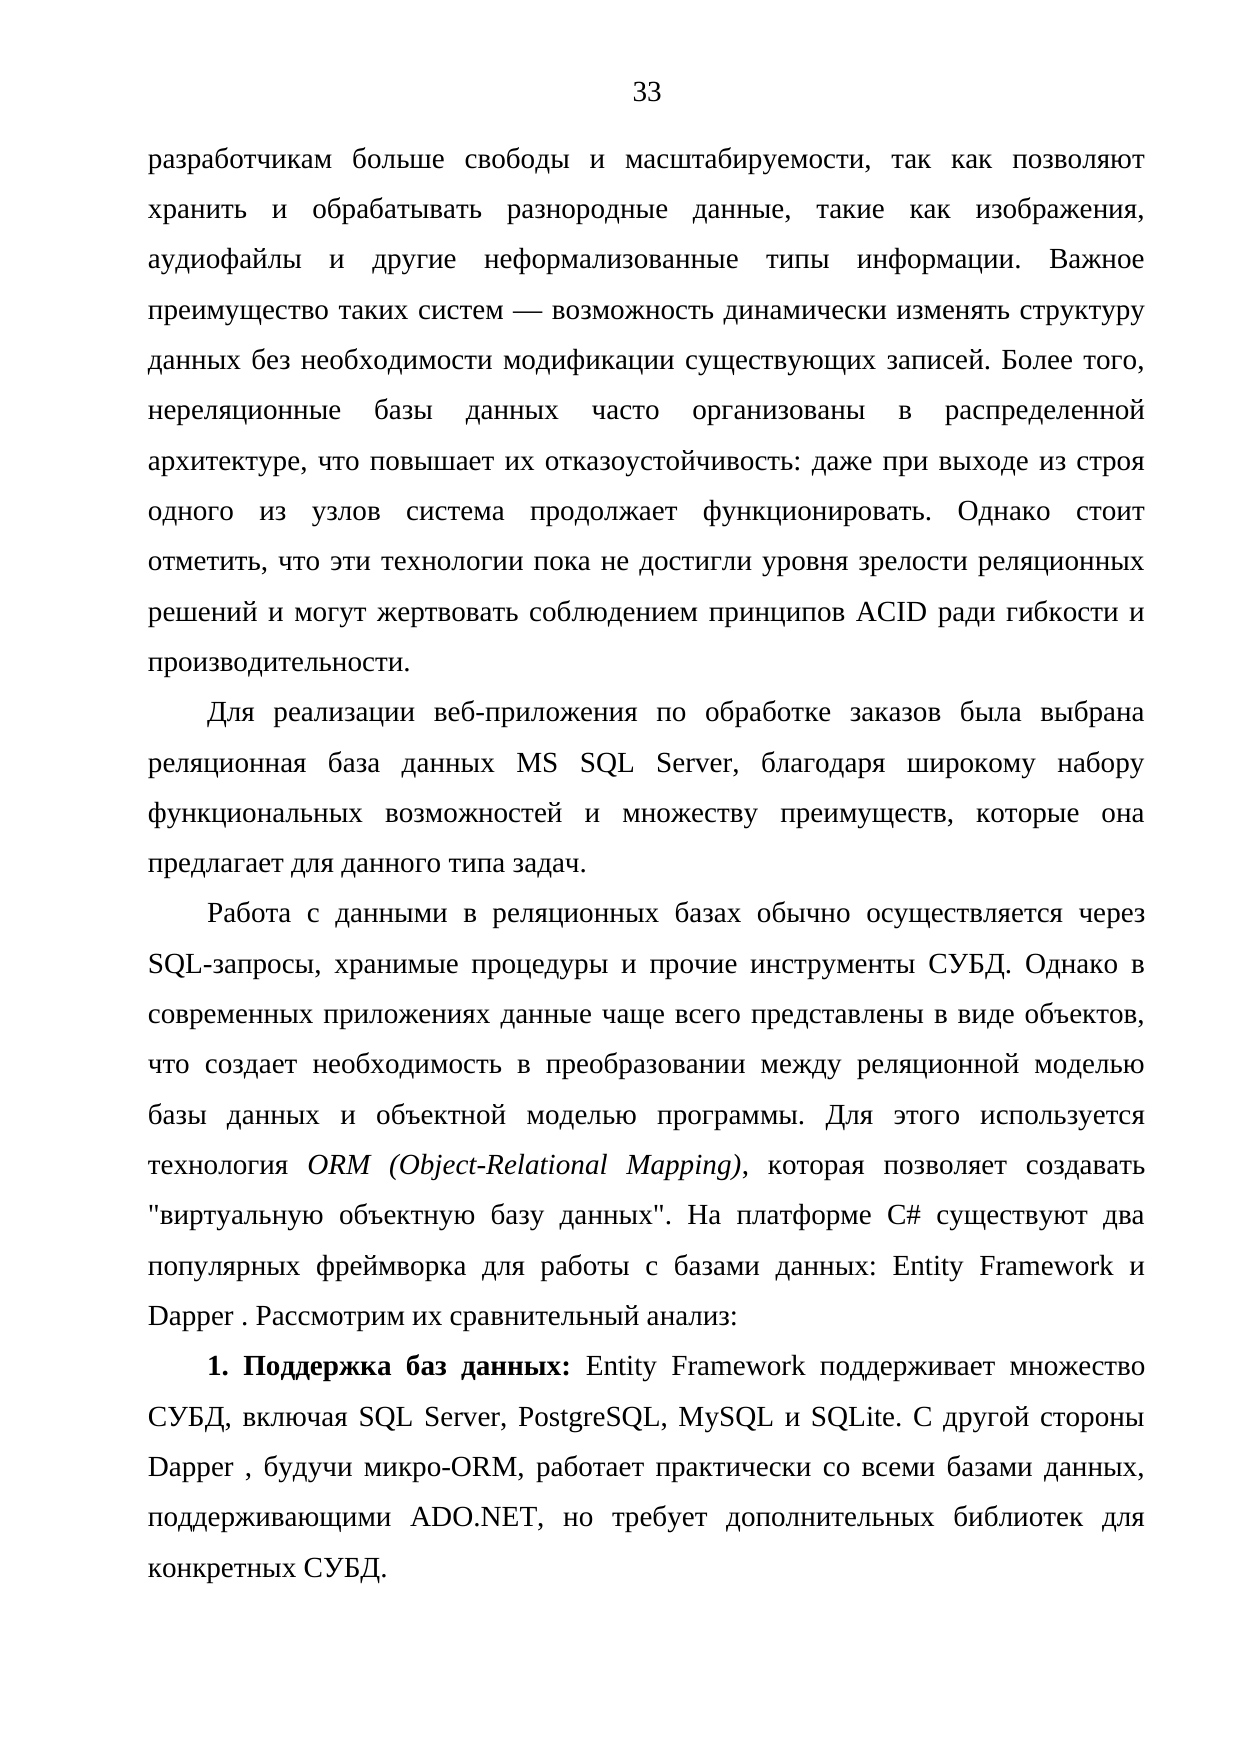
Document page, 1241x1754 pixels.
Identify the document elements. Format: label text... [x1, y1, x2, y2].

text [148, 141, 1146, 678]
text Работа с данными в реляционных базах обычно осуществляется через SQL-запросы, хранимые процедуры и прочие инструменты СУБД. Однако в современных приложениях данные чаще всего представлены в виде объектов, что создает необходимость в преобразовании между реляционной моделью базы данных и объектной моделью программы. Для этого используется технология ORM (Object-Relational Mapping), которая позволяет создавать "виртуальную объектную базу данных". На платформе C# существуют два популярных фреймворка для работы с базами данных: Entity Framework и Dapper . Рассмотрим их сравнительный анализ: [148, 896, 1146, 1332]
text 1. Поддержка баз данных: Entity Framework поддерживает множество СУБД, включая SQL Server, PostgreSQL, MySQL и SQLite. С другой стороны Dapper , будучи микро-ORM, работает практически со всеми базами данных, поддерживающими ADO.NET, но требует дополнительных библиотек для конкретных СУБД. [148, 1348, 1146, 1583]
text Для реализации веб-приложения по обработке заказов была выбрана реляционная база данных MS SQL Server, благодаря широкому набору функциональных возможностей и множеству преимуществ, которые она предлагает для данного типа задач. [148, 694, 1146, 879]
